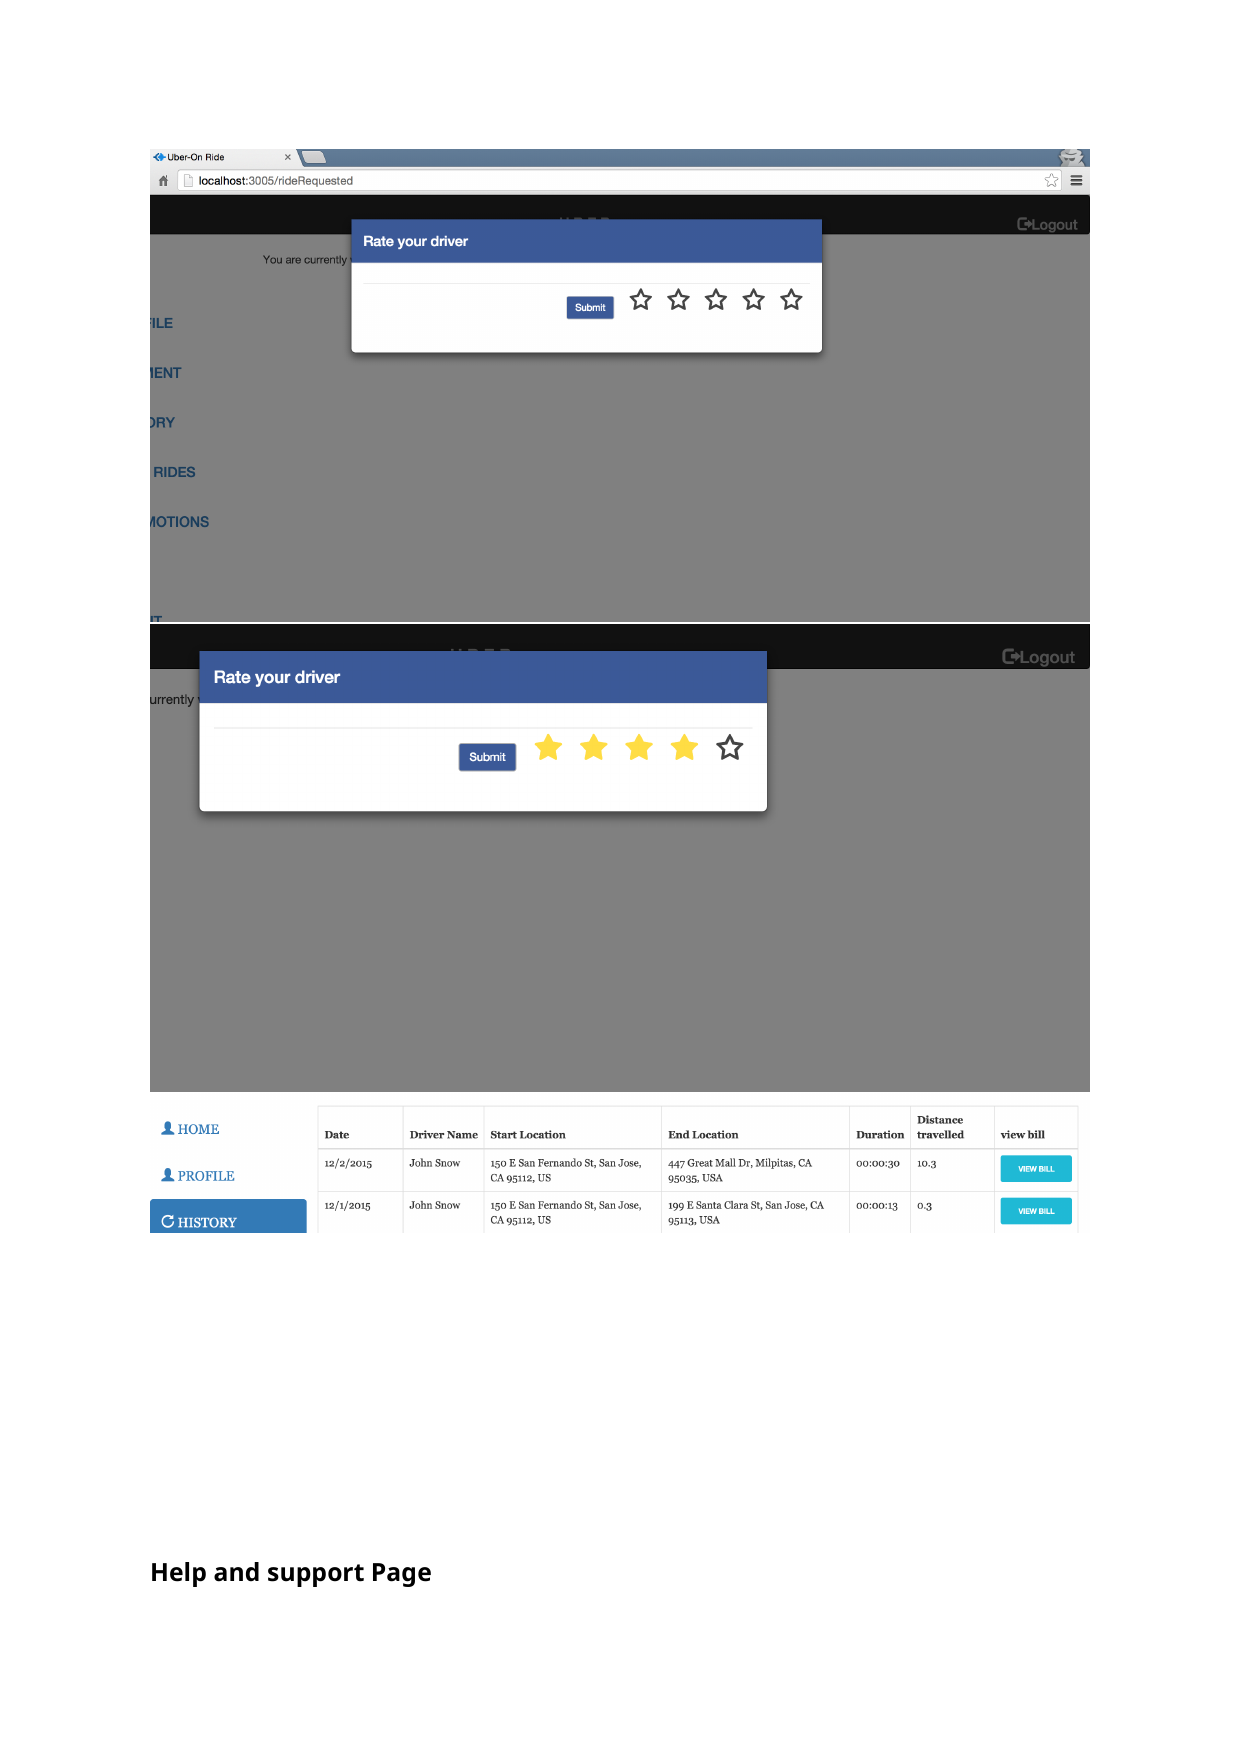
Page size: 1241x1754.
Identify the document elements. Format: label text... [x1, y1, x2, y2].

text Help and support Page [150, 1554, 1083, 1588]
picture [150, 149, 1090, 622]
picture [150, 624, 1090, 1092]
picture [150, 1093, 1090, 1233]
